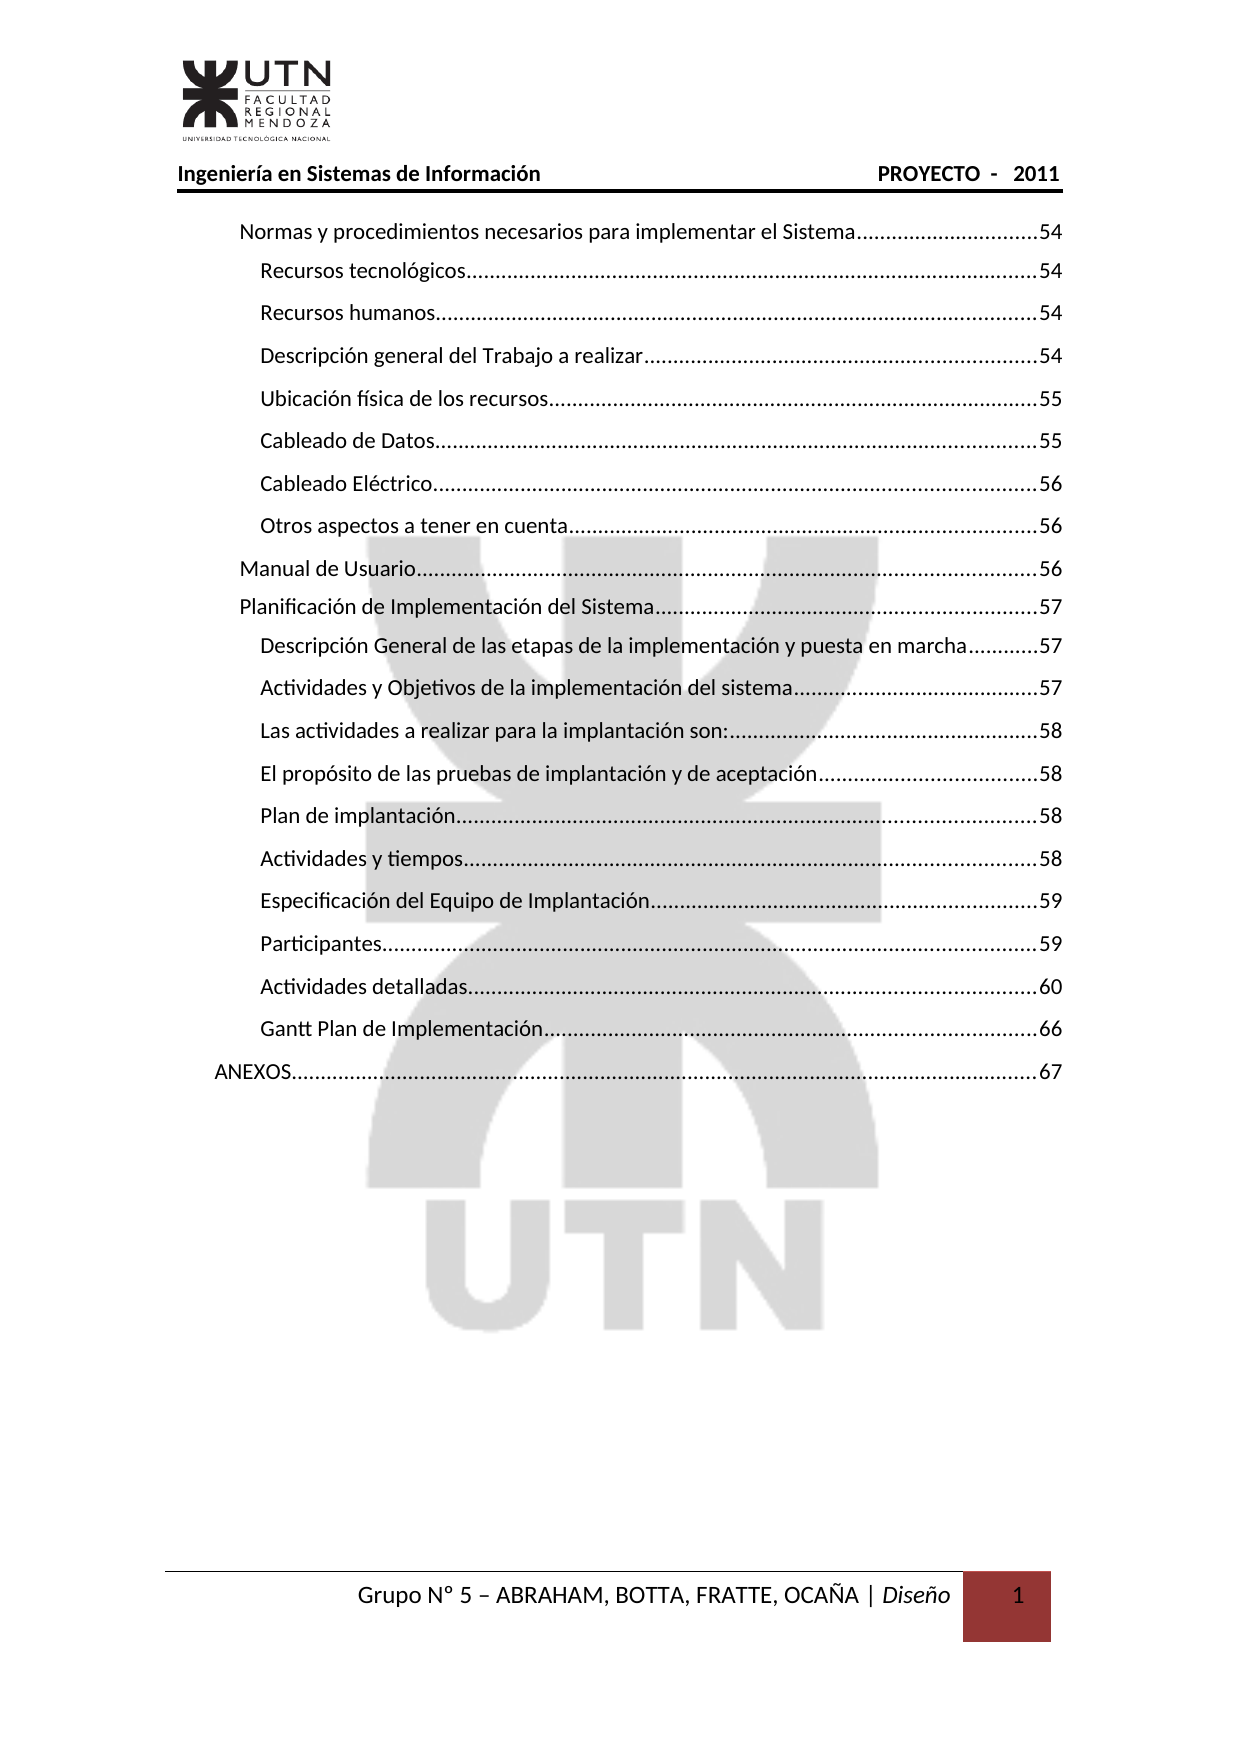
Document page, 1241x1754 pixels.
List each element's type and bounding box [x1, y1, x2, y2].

picture [177, 59, 334, 147]
